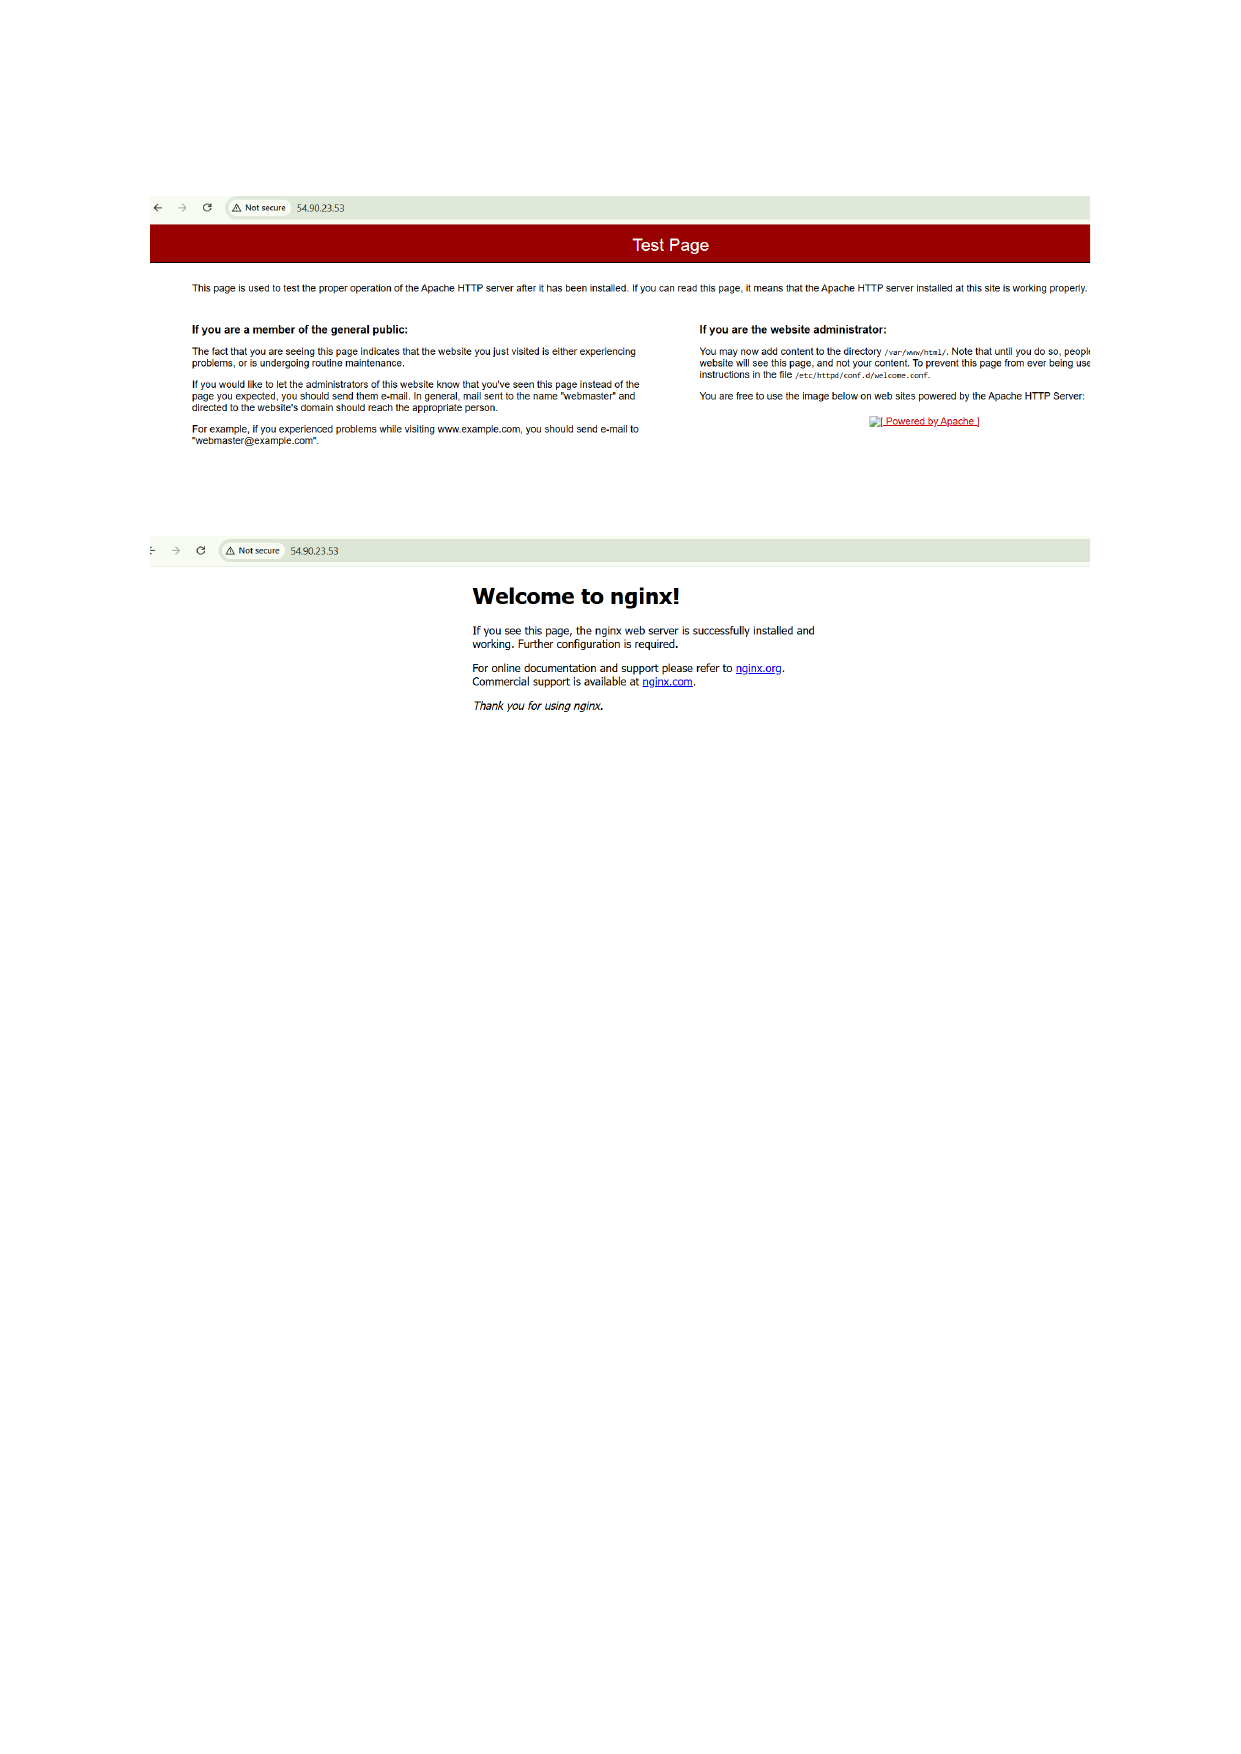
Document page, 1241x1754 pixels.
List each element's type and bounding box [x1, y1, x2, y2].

picture [150, 536, 1091, 841]
picture [150, 196, 1091, 518]
